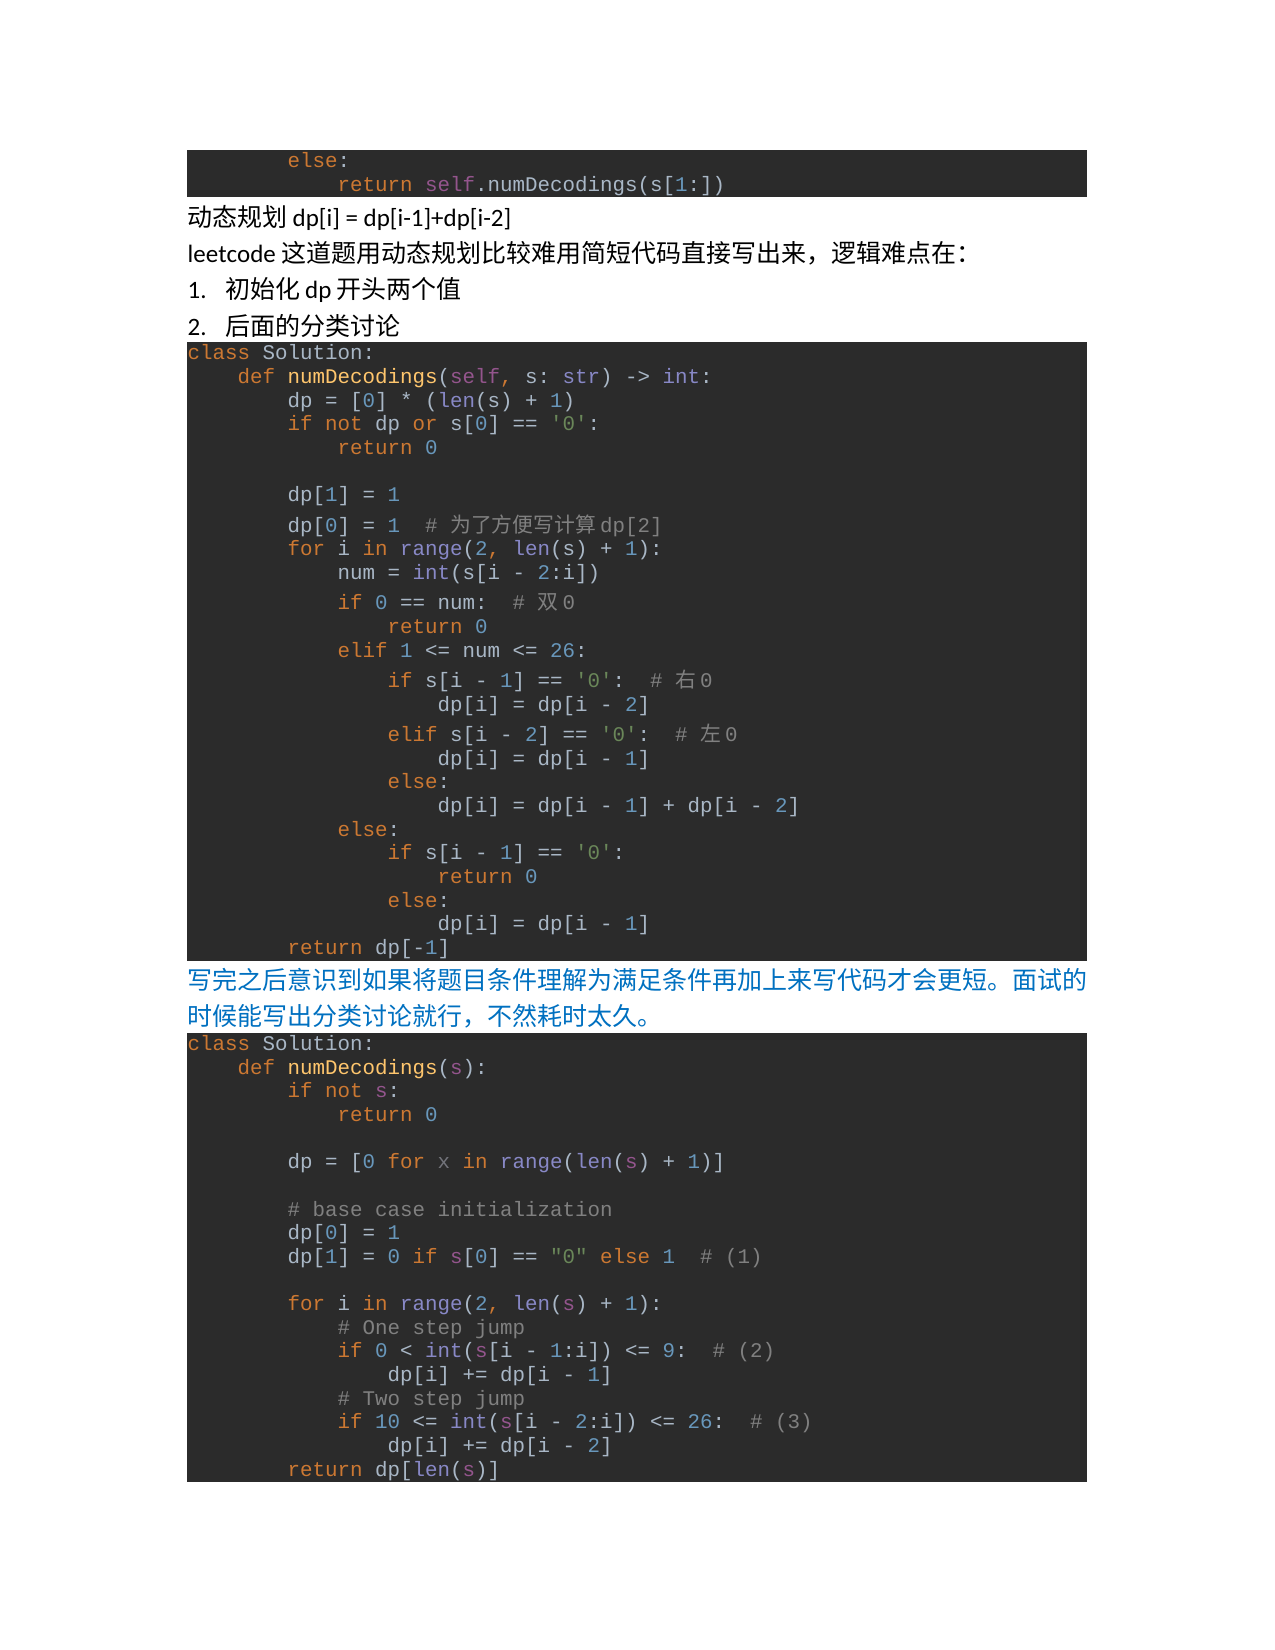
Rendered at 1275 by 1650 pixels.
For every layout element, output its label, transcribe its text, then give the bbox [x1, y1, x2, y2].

text class Solution: def numDecodings(s): if not s: return 0 dp = [0 for x in range(len(s) + 1)] # base case initialization dp[0] = 1 dp[1] = 0 if s[0] == "0" else 1 # (1) for i in range(2, len(s) + 1): # One step jump if 0 < int(s[i - 1:i]) <= 9: # (2) dp[i] += dp[i - 1] # Two step jump if 10 <= int(s[i - 2:i]) <= 26: # (3) dp[i] += dp[i - 2] return dp[len(s)] [187, 1033, 1087, 1482]
list 后面的分类讨论 [187, 306, 1087, 342]
text 写完之后意识到如果将题目条件理解为满足条件再加上来写代码才会更短。面试的时候能写出分类讨论就行，不然耗时太久。 [187, 961, 1087, 1033]
list 初始化dp开头两个值 [187, 270, 1087, 306]
text class Solution: def numDecodings(self, s: str) -> int: dp = [0] * (len(s) + 1) if not dp or s[0] == '0': return 0 dp[1] = 1 dp[0] = 1 # 为了方便写计算dp[2] for i in range(2, len(s) + 1): num = int(s[i - 2:i]) if 0 == num: # 双0 return 0 elif 1 <= num <= 26: if s[i - 1] == '0': # 右0 dp[i] = dp[i - 2] elif s[i - 2] == '0': # 左0 dp[i] = dp[i - 1] else: dp[i] = dp[i - 1] + dp[i - 2] else: if s[i - 1] == '0': return 0 else: dp[i] = dp[i - 1] return dp[-1] [187, 342, 1087, 961]
text 动态规划dp[i] = dp[i-1]+dp[i-2] [187, 197, 1087, 233]
text leetcode这道题用动态规划比较难用简短代码直接写出来，逻辑难点在： [187, 233, 1087, 270]
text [187, 150, 1087, 197]
